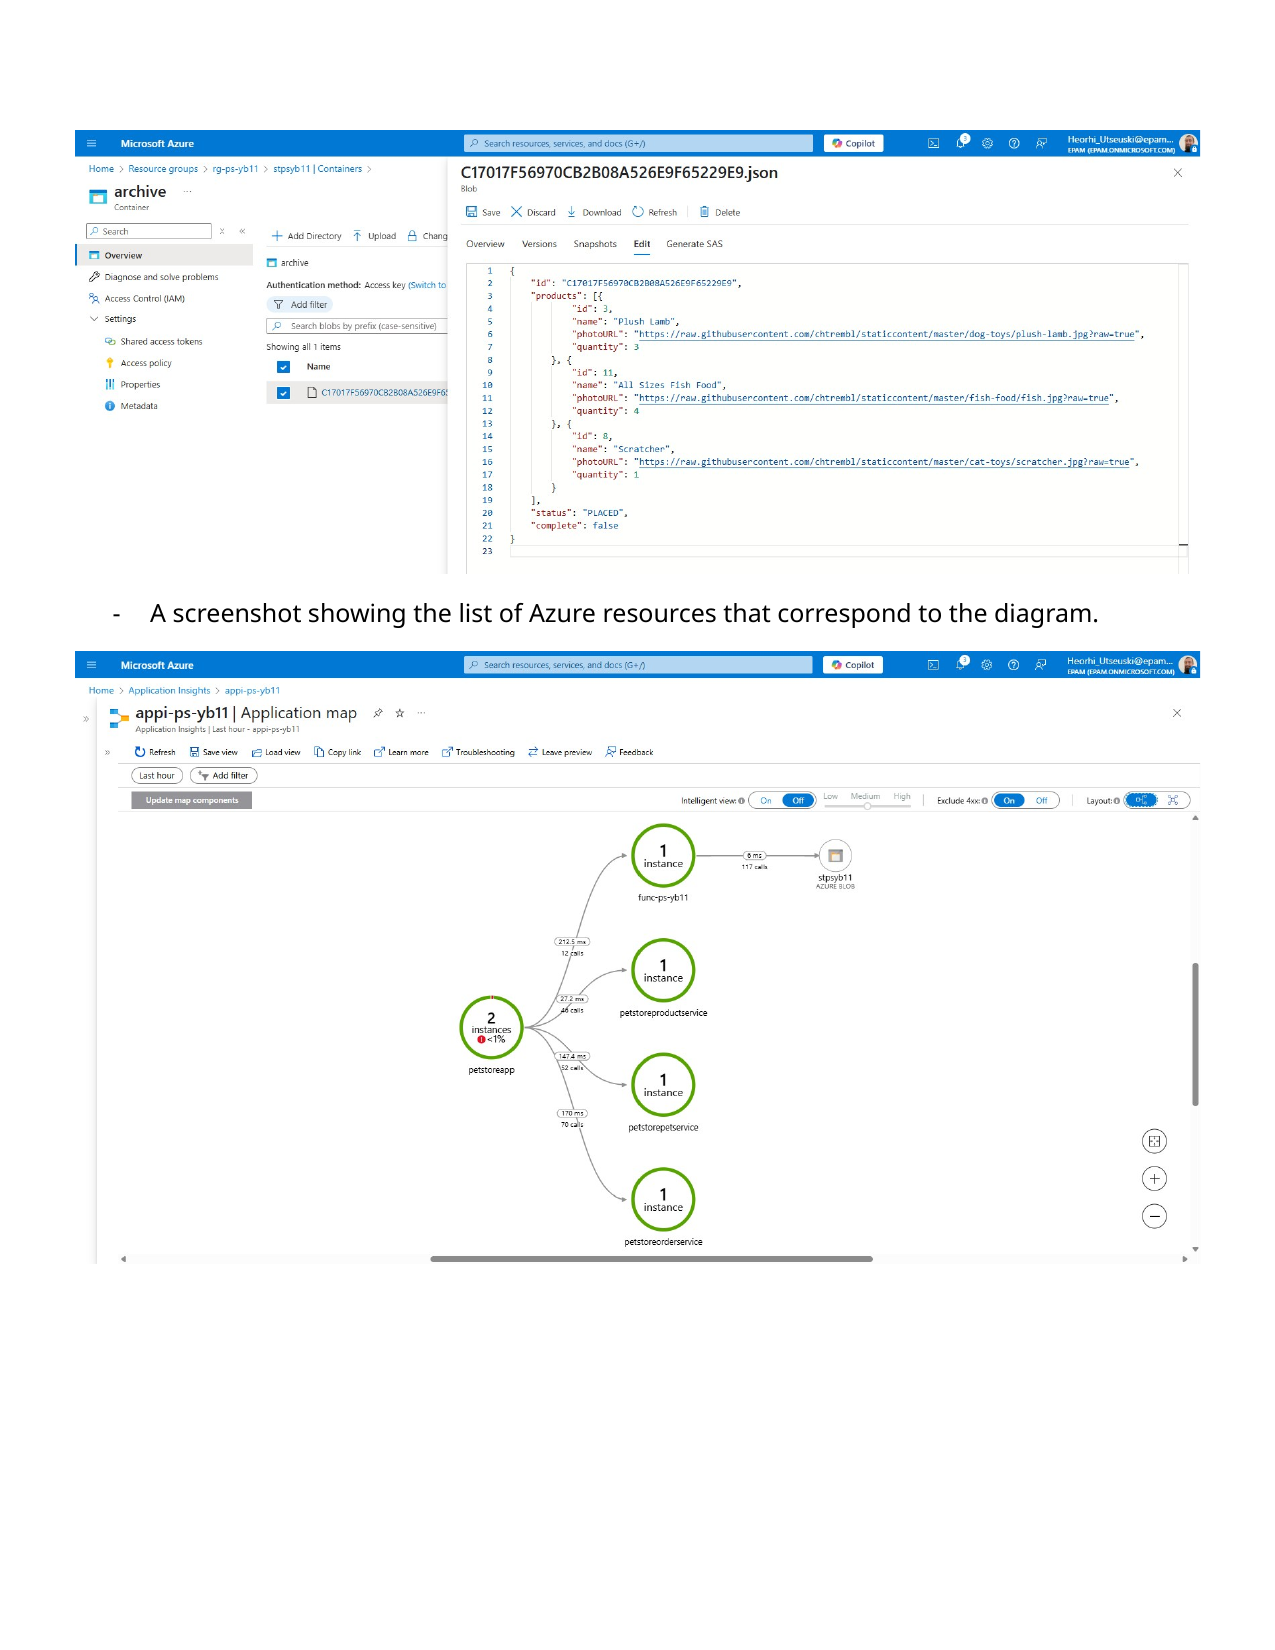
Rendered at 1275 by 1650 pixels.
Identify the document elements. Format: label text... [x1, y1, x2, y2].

picture [75, 651, 1200, 1264]
list A screenshot showing the list of Azure resources that correspond to the diagram. [112, 596, 1200, 629]
picture [75, 130, 1200, 574]
